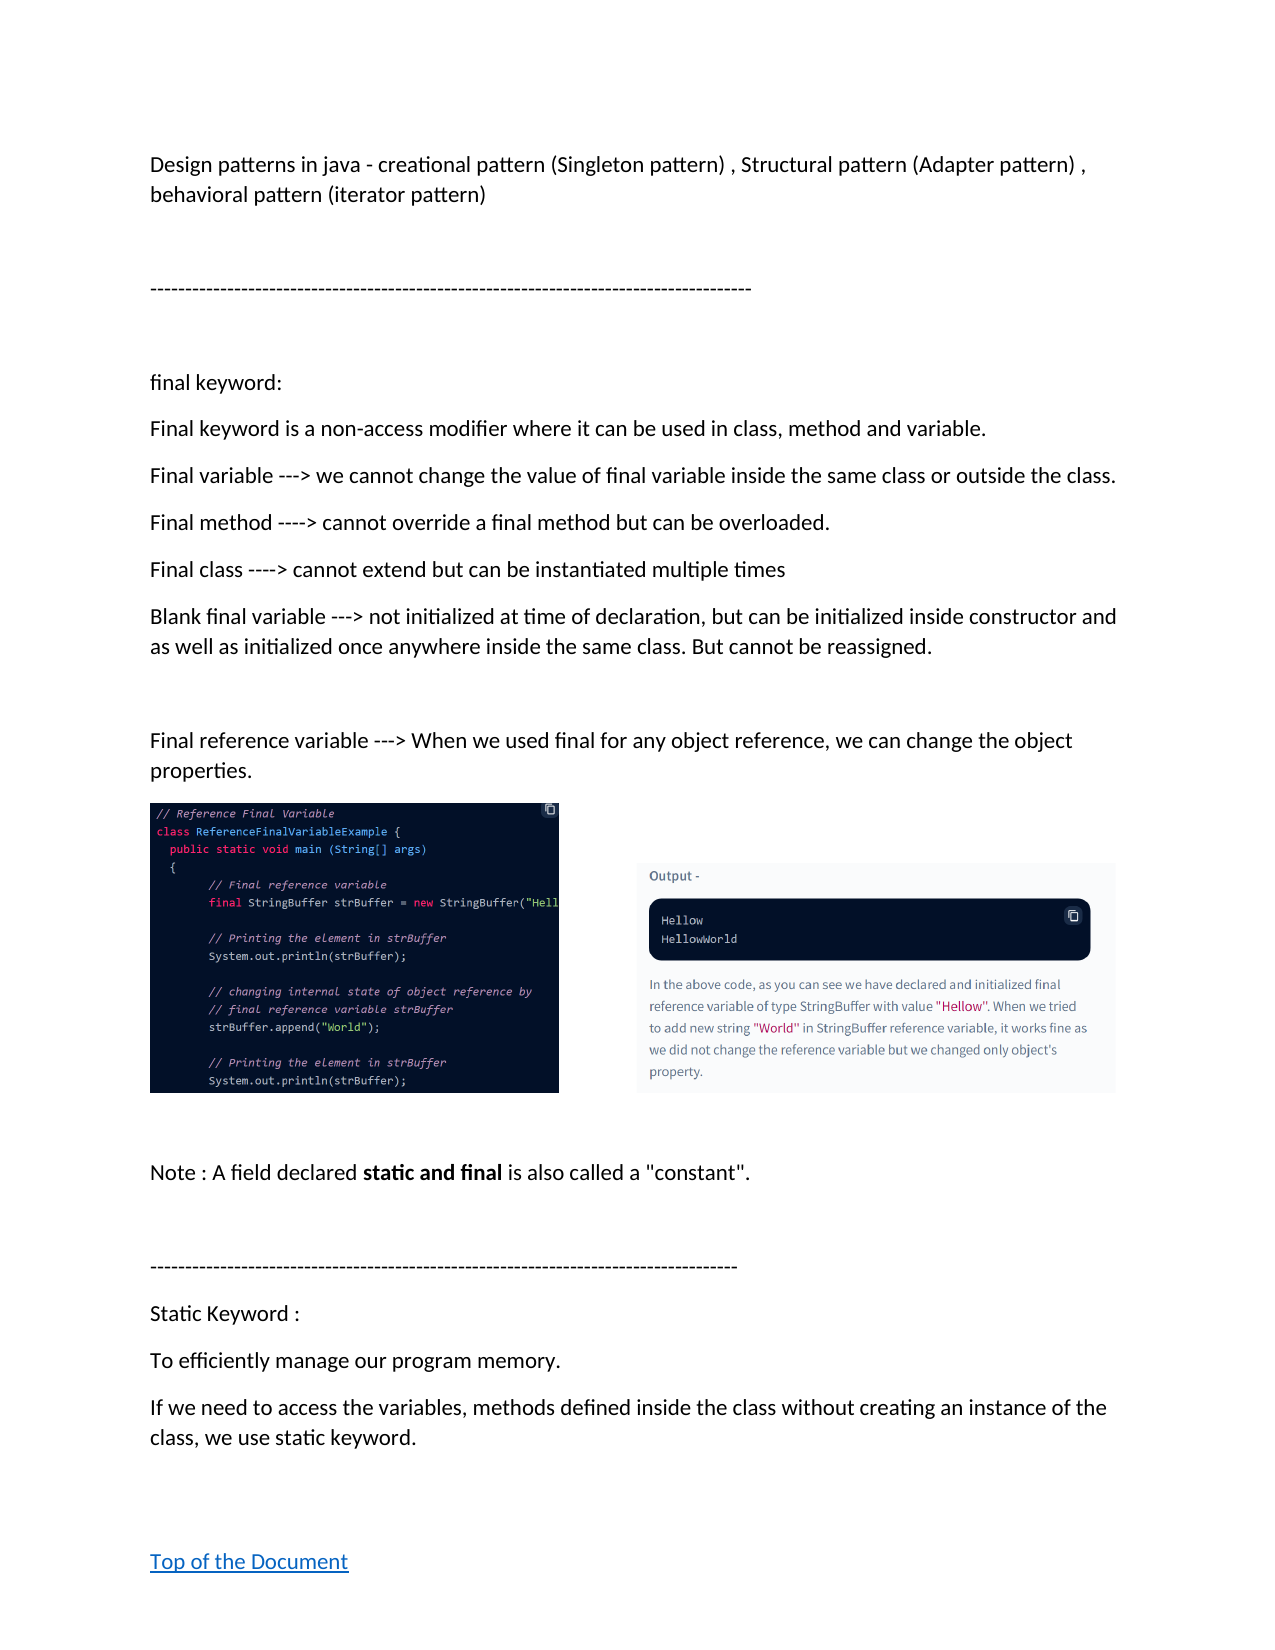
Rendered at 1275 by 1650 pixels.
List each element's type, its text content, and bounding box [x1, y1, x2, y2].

text ------------------------------------------------------------------------------------ [150, 1252, 1125, 1280]
text final keyword: [150, 368, 1125, 396]
text Final class ----> cannot extend but can be instantiated multiple times [150, 555, 1125, 583]
picture [636, 863, 1116, 1093]
text Final variable ---> we cannot change the value of final variable inside the same class or outside the class. [150, 461, 1125, 489]
text Design patterns in java - creational pattern (Singleton pattern) , Structural pattern (Adapter pattern) , behavioral pattern (iterator pattern) [150, 150, 1125, 208]
text -------------------------------------------------------------------------------------- [150, 274, 1125, 302]
text Final keyword is a non-access modifier where it can be used in class, method and variable. [150, 414, 1125, 443]
text Final reference variable ---> When we used final for any object reference, we can change the object properties. [150, 726, 1125, 784]
text Blank final variable ---> not initialized at time of declaration, but can be initialized inside constructor and as well as initialized once anywhere inside the same class. But cannot be reassigned. [150, 602, 1125, 660]
text Final method ----> cannot override a final method but can be overloaded. [150, 508, 1125, 536]
text If we need to access the variables, methods defined inside the class without creating an instance of the class, we use static keyword. [150, 1393, 1125, 1451]
text Note : A field declared static and final is also called a "constant". [150, 1158, 1125, 1186]
text To efficiently manage our program memory. [150, 1346, 1125, 1374]
text Static Keyword : [150, 1299, 1125, 1327]
picture [150, 803, 559, 1093]
